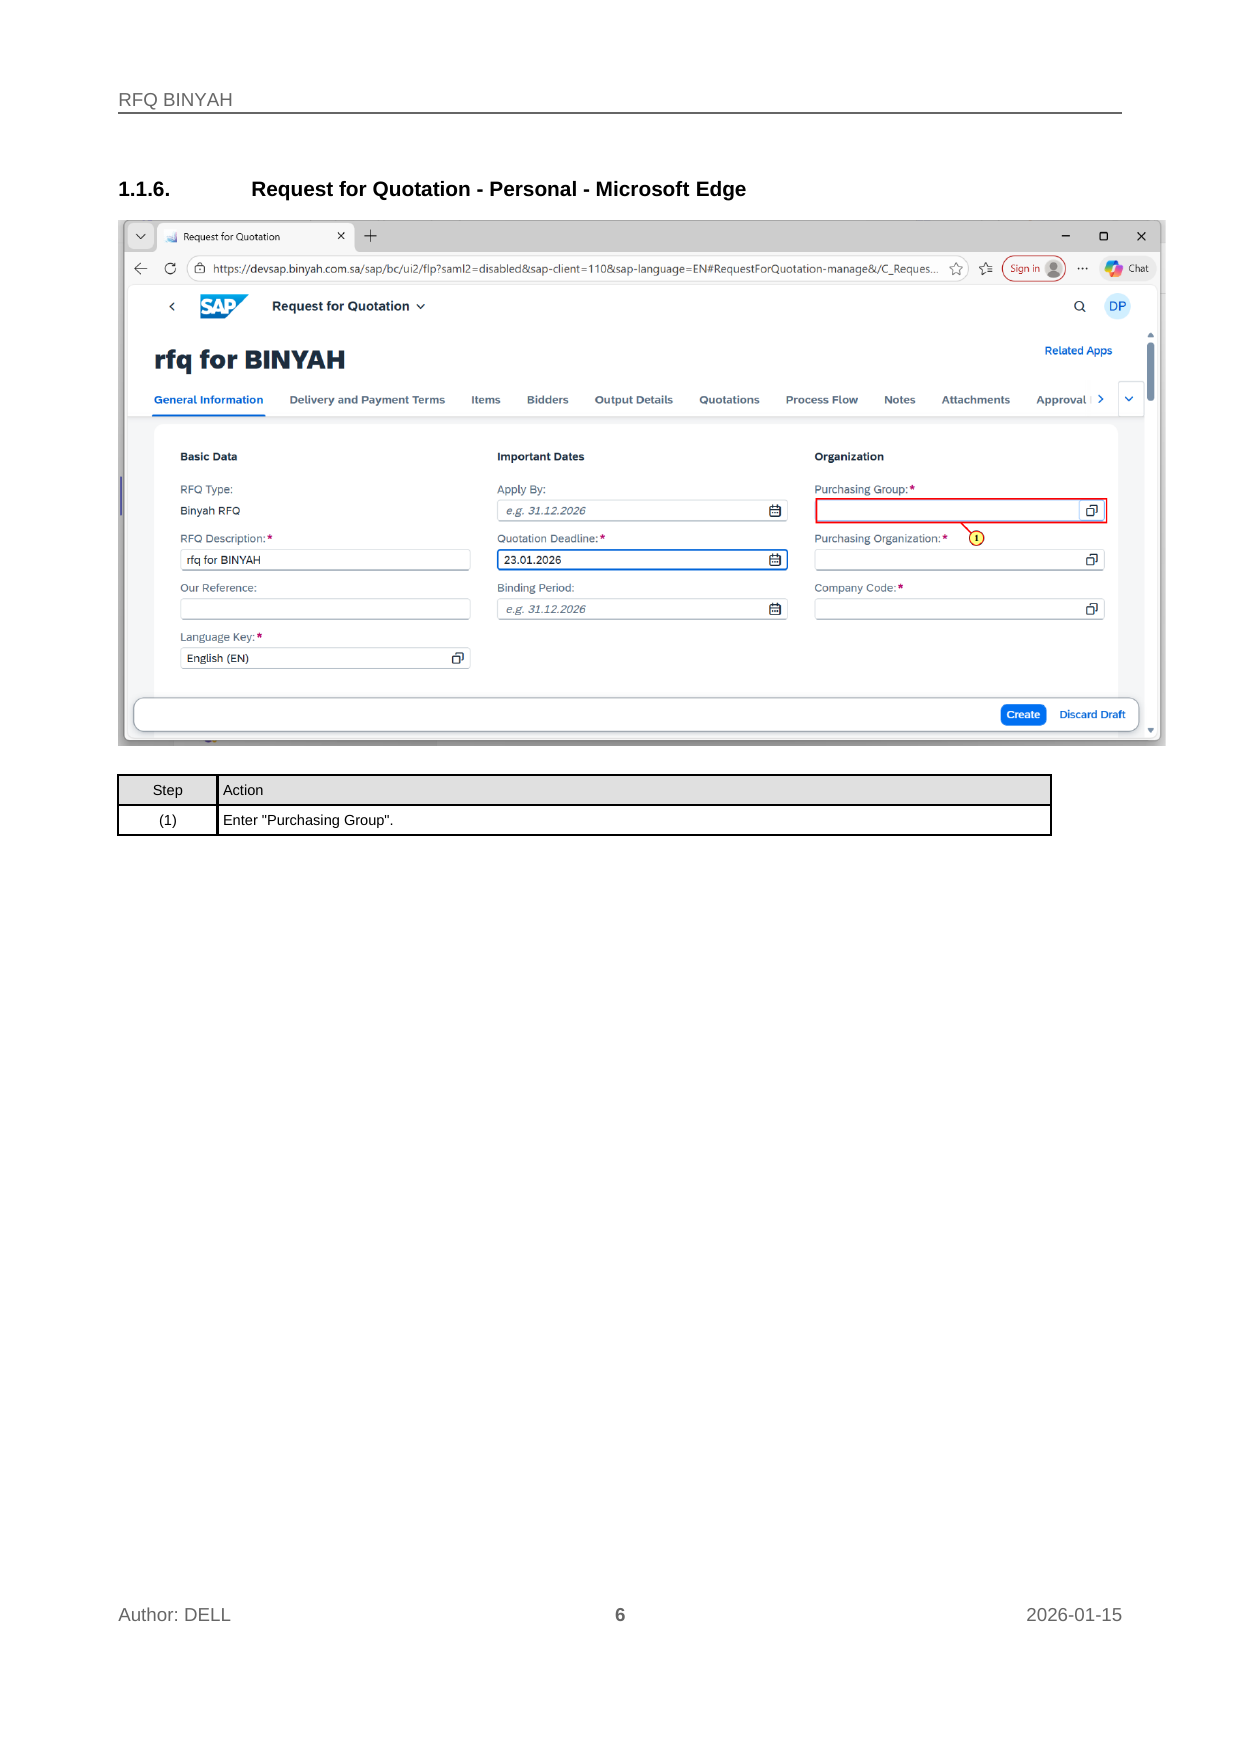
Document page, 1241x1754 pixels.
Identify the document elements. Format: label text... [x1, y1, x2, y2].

table_header Action [219, 776, 1050, 804]
picture [118, 220, 1166, 746]
text Request for Quotation - Personal - Microsoft​ Edge [118, 177, 1122, 201]
table_cell Enter "Purchasing Group". [219, 806, 1050, 834]
table_header Step [119, 776, 216, 804]
table_cell (1) [119, 806, 216, 834]
